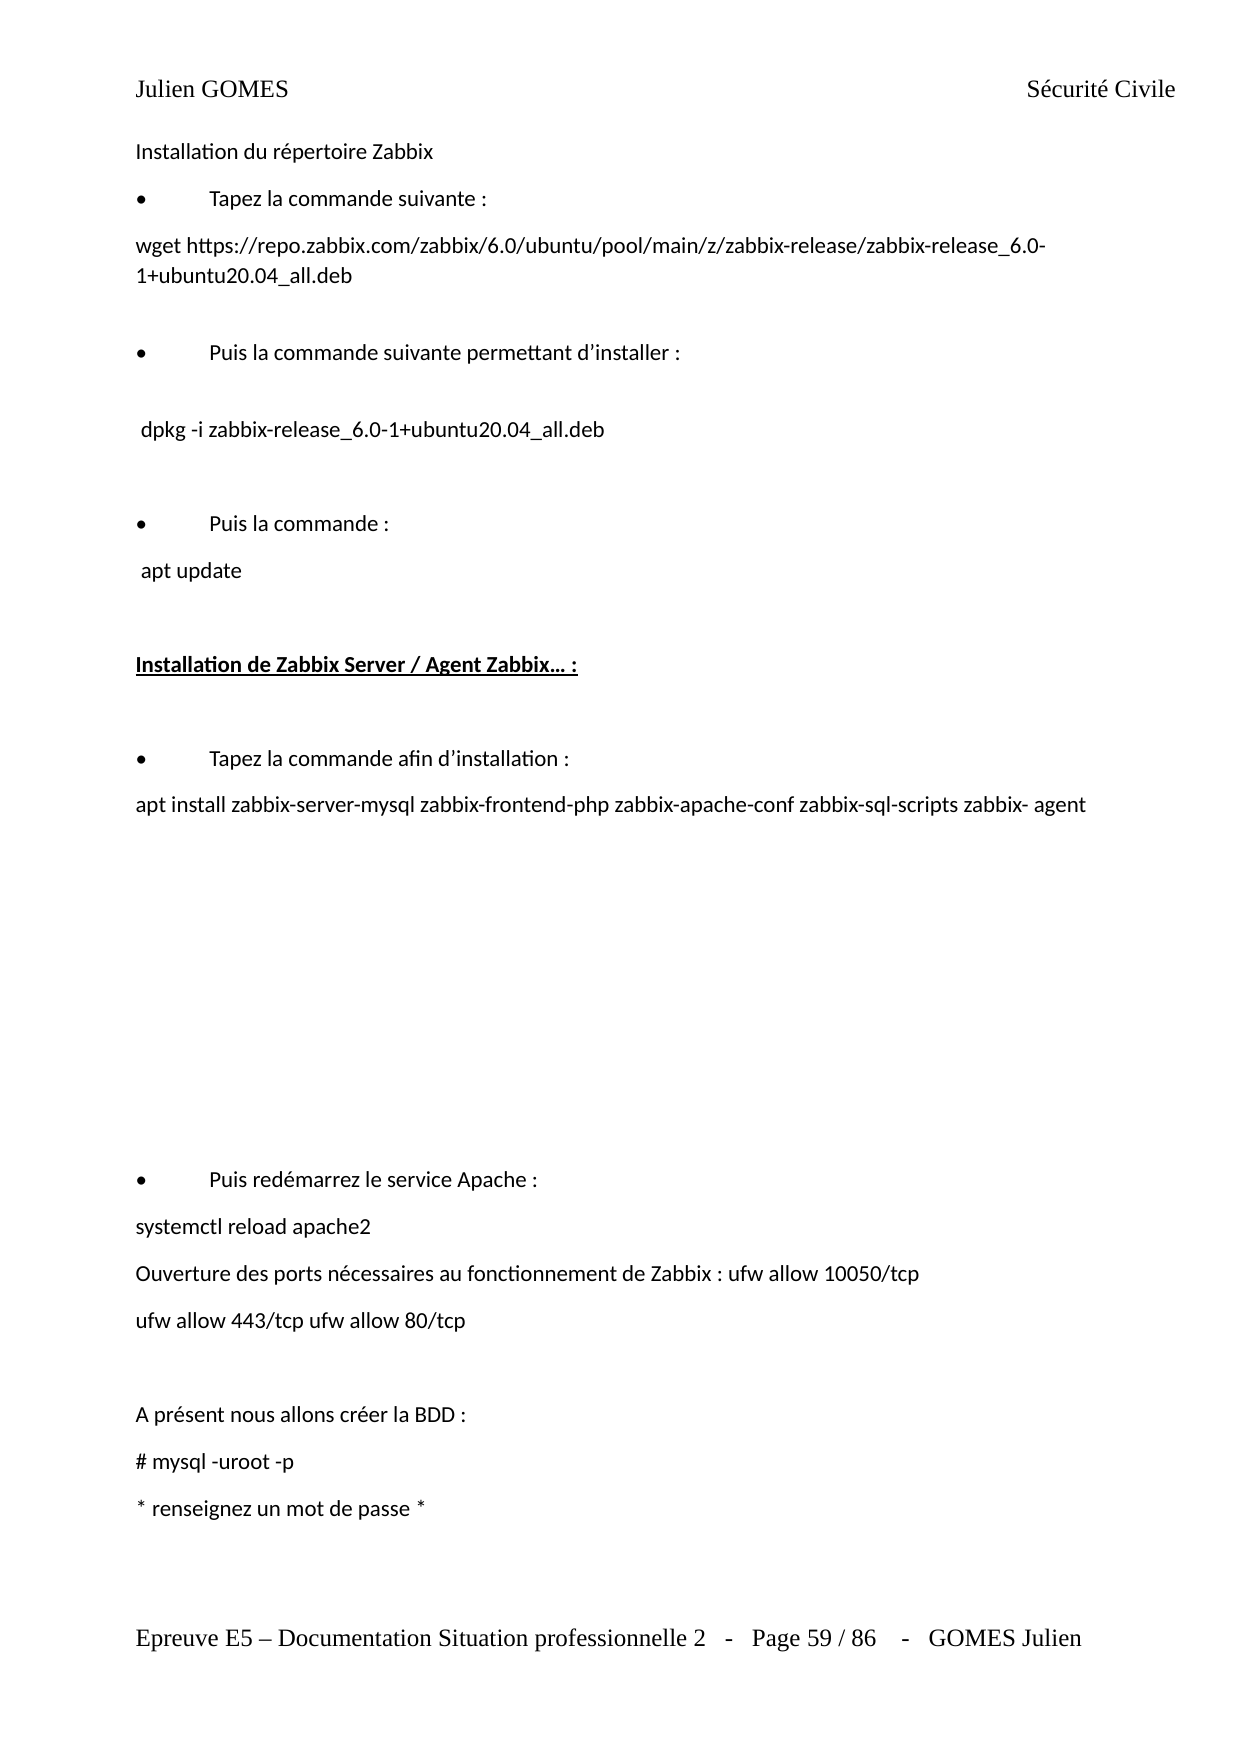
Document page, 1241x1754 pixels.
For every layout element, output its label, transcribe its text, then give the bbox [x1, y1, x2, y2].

text apt update [135, 556, 1194, 584]
text A présent nous allons créer la BDD : [135, 1400, 1194, 1428]
text • Puis la commande : [135, 509, 1194, 537]
text ufw allow 443/tcp ufw allow 80/tcp [135, 1306, 1194, 1334]
text apt install zabbix-server-mysql zabbix-frontend-php zabbix-apache-conf zabbix-sql-scripts zabbix- agent [135, 791, 1194, 819]
text Installation du répertoire Zabbix [135, 137, 1194, 166]
text • Tapez la commande suivante : [135, 184, 1194, 212]
text • Tapez la commande afin d’installation : [135, 744, 1194, 772]
text * renseignez un mot de passe * [135, 1494, 1194, 1522]
text Installation de Zabbix Server / Agent Zabbix… : [135, 650, 1194, 678]
text wget https://repo.zabbix.com/zabbix/6.0/ubuntu/pool/main/z/zabbix-release/zabbix-release_6.0- 1+ubuntu20.04_all.deb [135, 231, 1194, 320]
text dpkg -i zabbix-release_6.0-1+ubuntu20.04_all.deb [135, 416, 1194, 444]
text • Puis redémarrez le service Apache : [135, 1166, 1194, 1194]
text # mysql -uroot -p [135, 1447, 1194, 1475]
text • Puis la commande suivante permettant d’installer : [135, 338, 1194, 397]
text Ouverture des ports nécessaires au fonctionnement de Zabbix : ufw allow 10050/tcp [135, 1259, 1194, 1287]
text systemctl reload apache2 [135, 1212, 1194, 1241]
